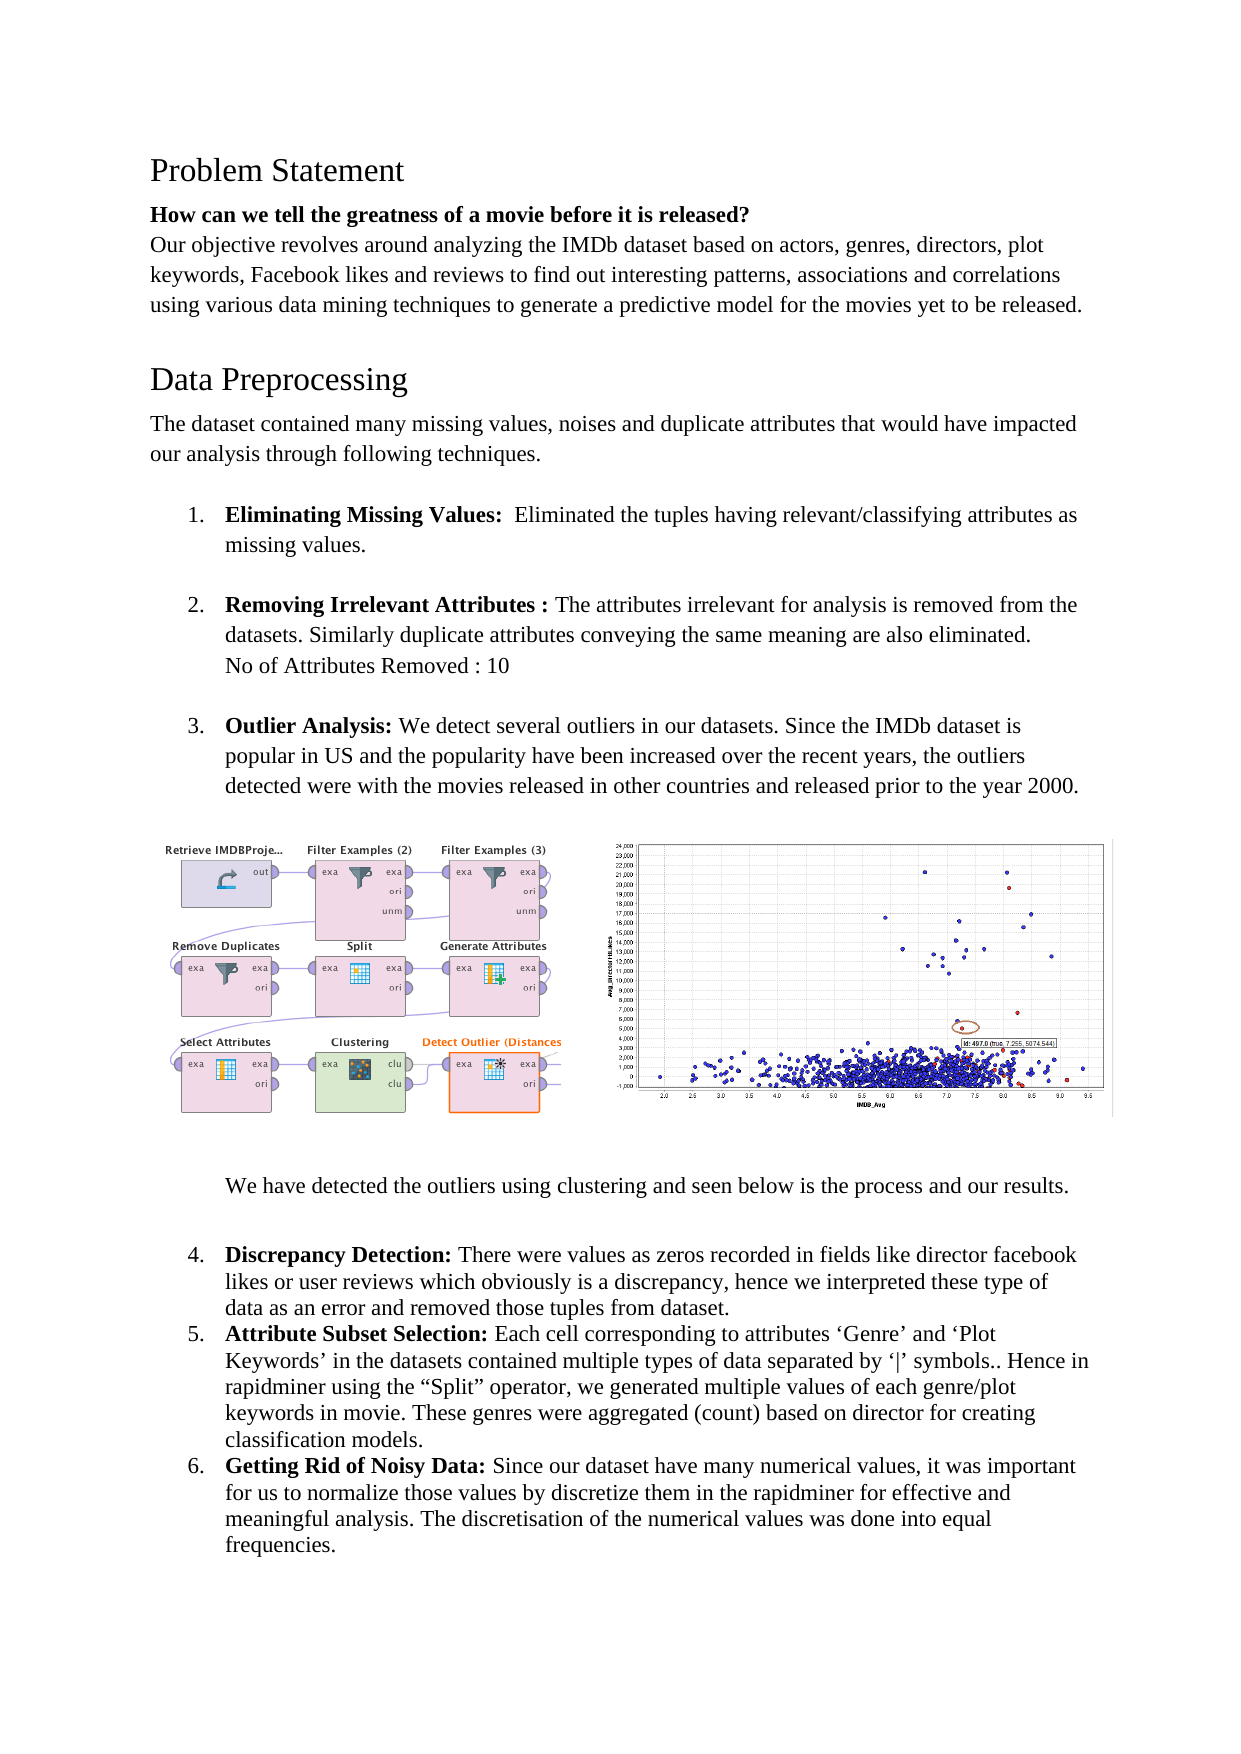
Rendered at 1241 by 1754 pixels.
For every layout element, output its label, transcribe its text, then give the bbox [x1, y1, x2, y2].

picture [607, 839, 1114, 1117]
list Attribute Subset Selection: Each cell corresponding to attributes ‘Genre’ and ‘Plot Keywords’ in the datasets contained multiple types of data separated by ‘|’ symbols.. Hence in rapidminer using the “Split” operator, we generated multiple values of each genre/plot keywords in movie. These genres were aggregated (count) based on director for creating classification models. [187, 1320, 1090, 1452]
subtitle Data Preprocessing [150, 359, 1090, 397]
list Removing Irrelevant Attributes : The attributes irrelevant for analysis is removed from the datasets. Similarly duplicate attributes conveying the same meaning are also eliminated. [187, 591, 1090, 648]
list Discrepancy Detection: There were values as zeros recorded in fields like director facebook likes or user reviews which obviously is a discrepancy, hence we interpreted these type of data as an error and removed those tuples from dataset. [187, 1241, 1090, 1320]
subtitle Problem Statement [150, 150, 1090, 188]
text How can we tell the greatness of a movie before it is released? [150, 201, 1090, 227]
text No of Attributes Removed : 10 [150, 652, 1090, 678]
text The dataset contained many missing values, noises and duplicate attributes that would have impacted our analysis through following techniques. [150, 410, 1090, 467]
list Getting Rid of Noisy Data: Since our dataset have many numerical values, it was important for us to normalize those values by discretize them in the rapidminer for effective and meaningful analysis. The discretisation of the numerical values was done into equal frequencies. [187, 1452, 1090, 1558]
picture [162, 839, 561, 1136]
text Our objective revolves around analyzing the IMDb dataset based on actors, genres, directors, plot keywords, Facebook likes and reviews to find out interesting patterns, associations and correlations using various data mining techniques to generate a predictive model for the movies yet to be released. [150, 231, 1090, 318]
list Eliminating Missing Values: Eliminated the tuples having relevant/classifying attributes as missing values. [187, 501, 1090, 557]
